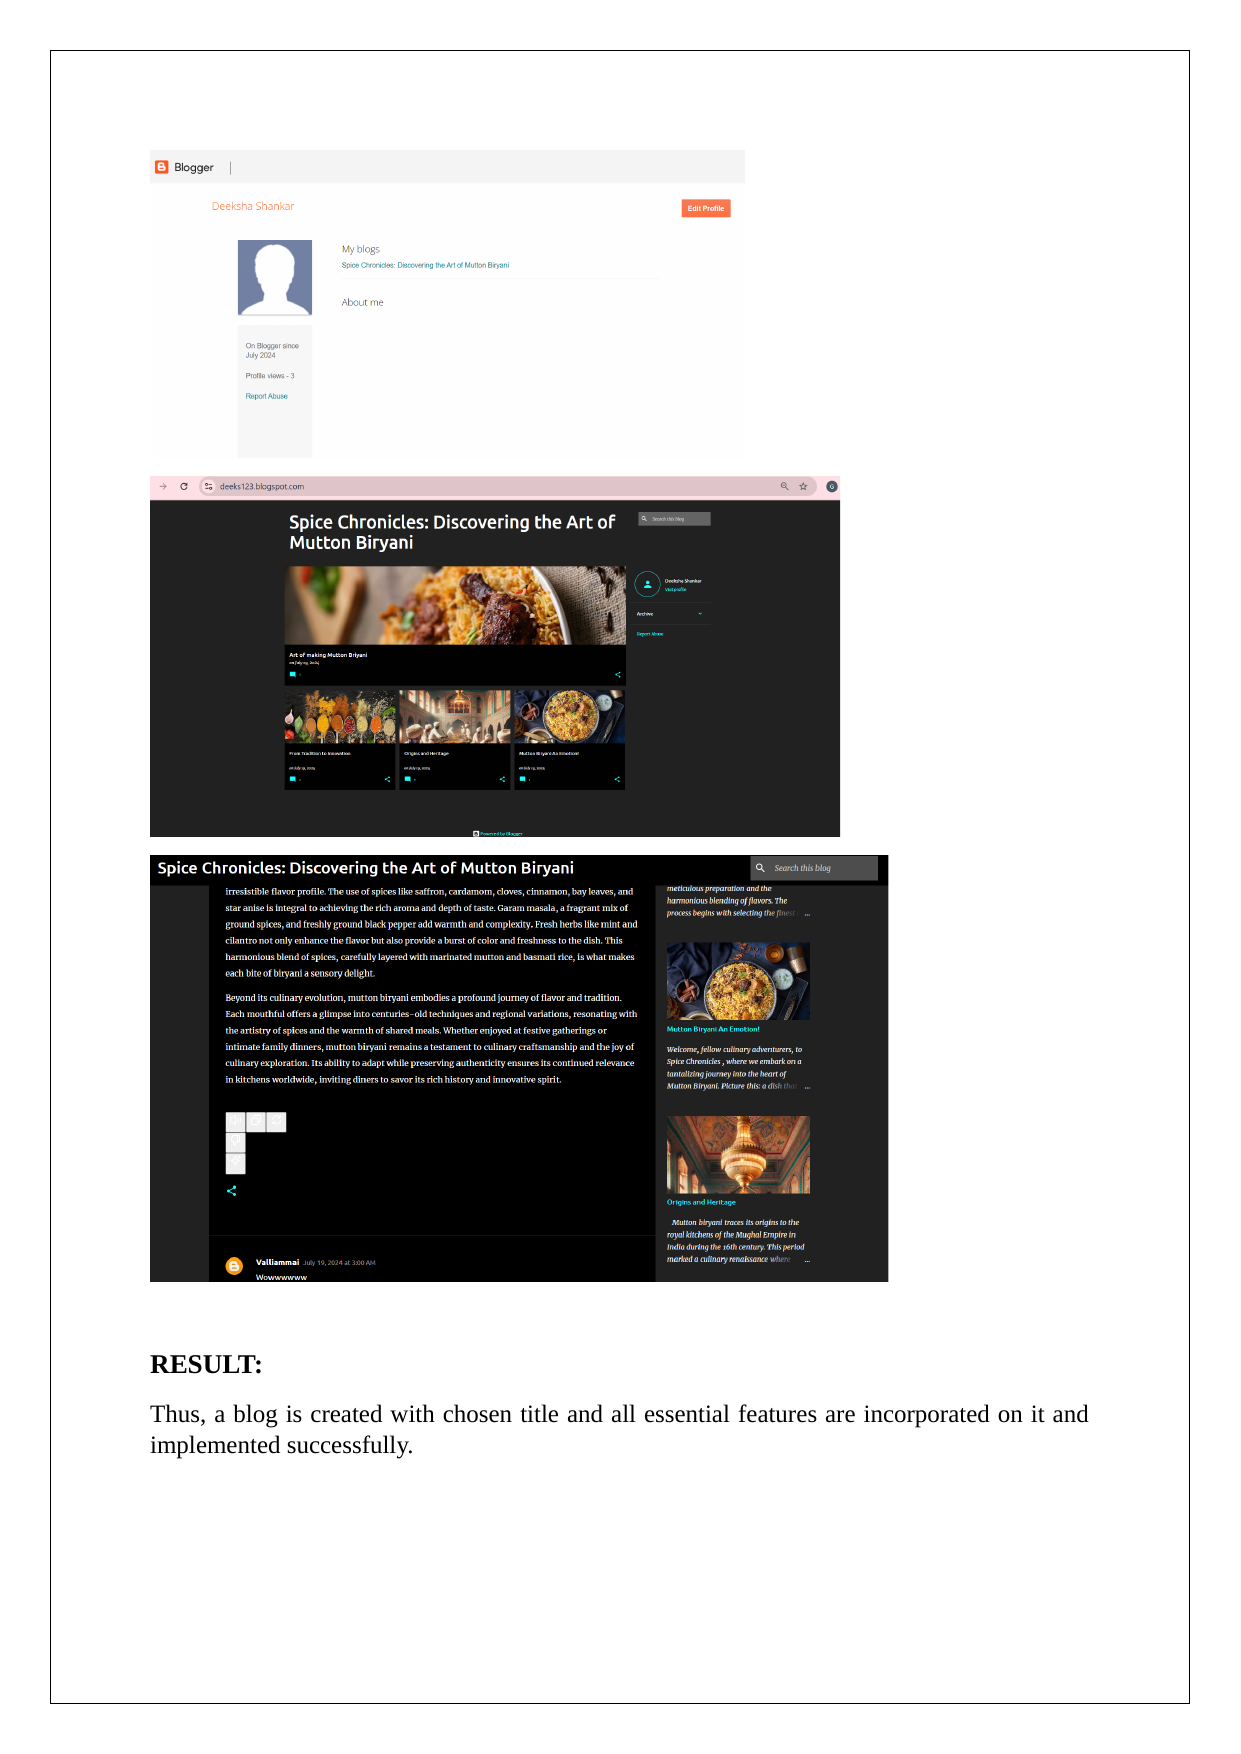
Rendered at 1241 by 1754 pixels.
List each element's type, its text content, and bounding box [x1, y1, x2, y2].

picture [150, 476, 841, 837]
text RESULT: [150, 1348, 1090, 1380]
picture [150, 855, 889, 1282]
text Thus, a blog is created with chosen title and all essential features are incorporated on it and implemented successfully. [150, 1399, 1090, 1458]
picture [150, 150, 745, 458]
